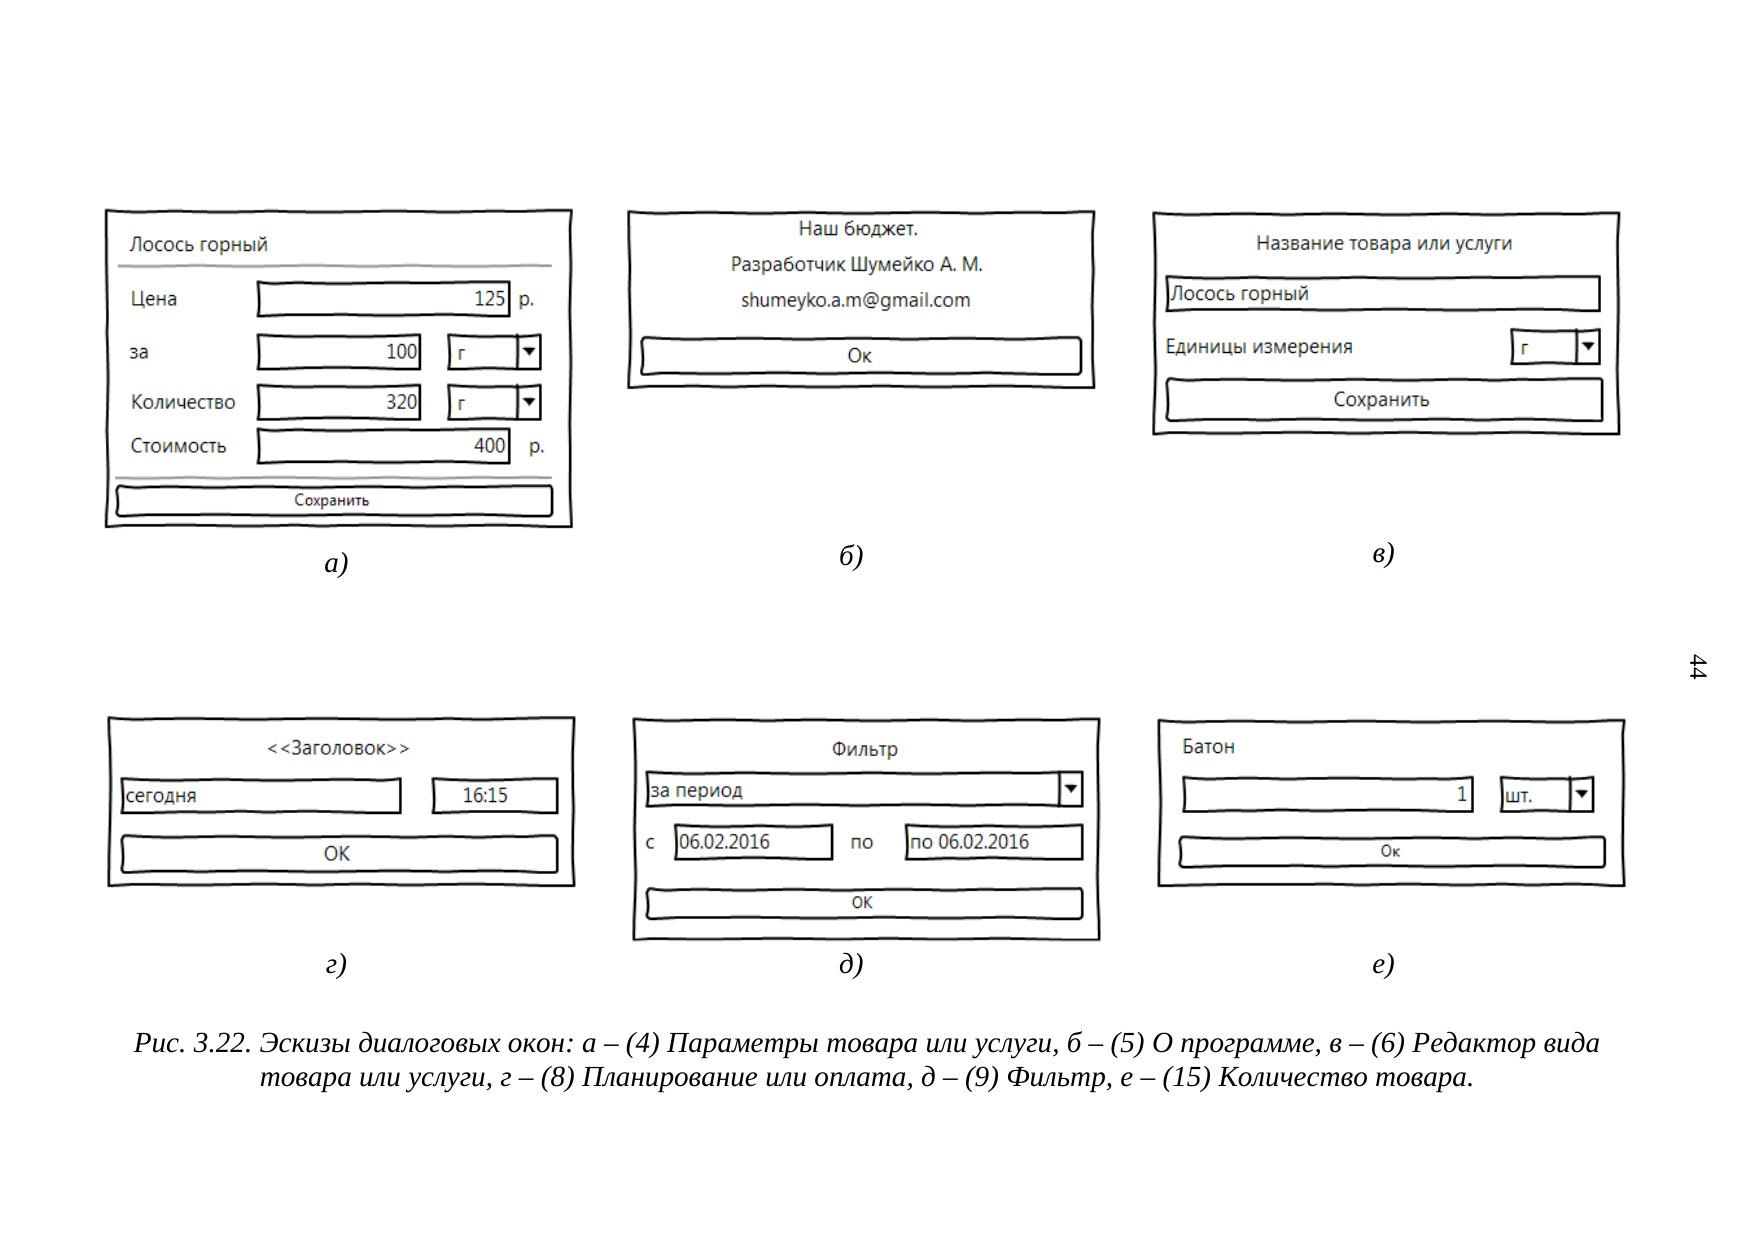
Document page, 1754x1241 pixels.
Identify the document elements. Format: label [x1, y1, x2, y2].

picture [92, 197, 1636, 1017]
